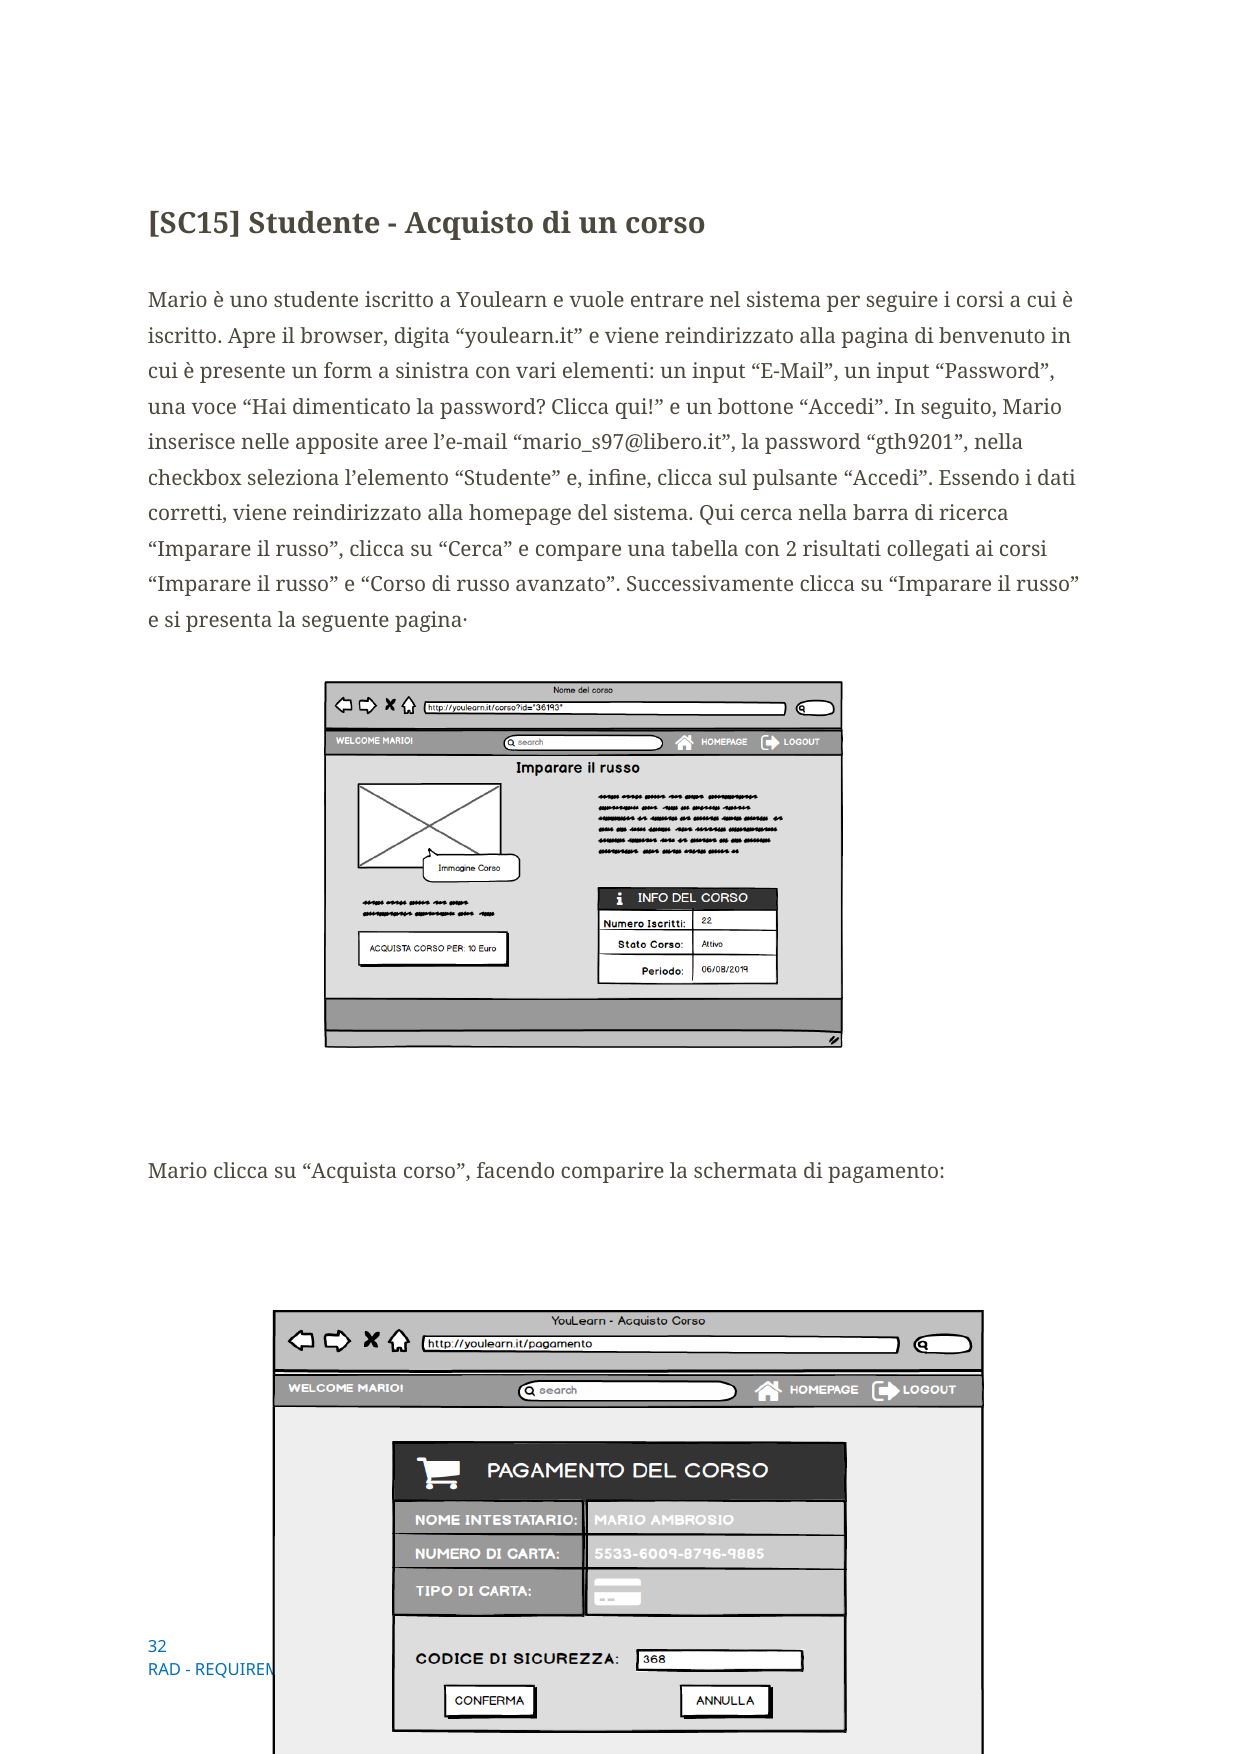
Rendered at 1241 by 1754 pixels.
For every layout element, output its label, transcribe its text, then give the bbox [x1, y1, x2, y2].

picture [324, 681, 879, 1048]
text Mario clicca su “Acquista corso”, facendo comparire la schermata di pagamento: [148, 1156, 1092, 1184]
picture [272, 1310, 984, 1754]
text [SC15] Studente - Acquisto di un corso [148, 202, 1092, 242]
text Mario è uno studente iscritto a Youlearn e vuole entrare nel sistema per seguire i corsi a cui è iscritto. Apre il browser, digita “youlearn.it” e viene reindirizzato alla pagina di benvenuto in cui è presente un form a sinistra con vari elementi: un input “E-Mail”, un input “Password”, una voce “Hai dimenticato la password? Clicca qui!” e un bottone “Accedi”. In seguito, Mario inserisce nelle apposite aree l’e-mail “mario_s97@libero.it”, la password “gth9201”, nella checkbox seleziona l’elemento “Studente” e, infine, clicca sul pulsante “Accedi”. Essendo i dati corretti, viene reindirizzato alla homepage del sistema. Qui cerca nella barra di ricerca “Imparare il russo”, clicca su “Cerca” e compare una tabella con 2 risultati collegati ai corsi “Imparare il russo” e “Corso di russo avanzato”. Successivamente clicca su “Imparare il russo” e si presenta la seguente pagina· [148, 285, 1092, 633]
